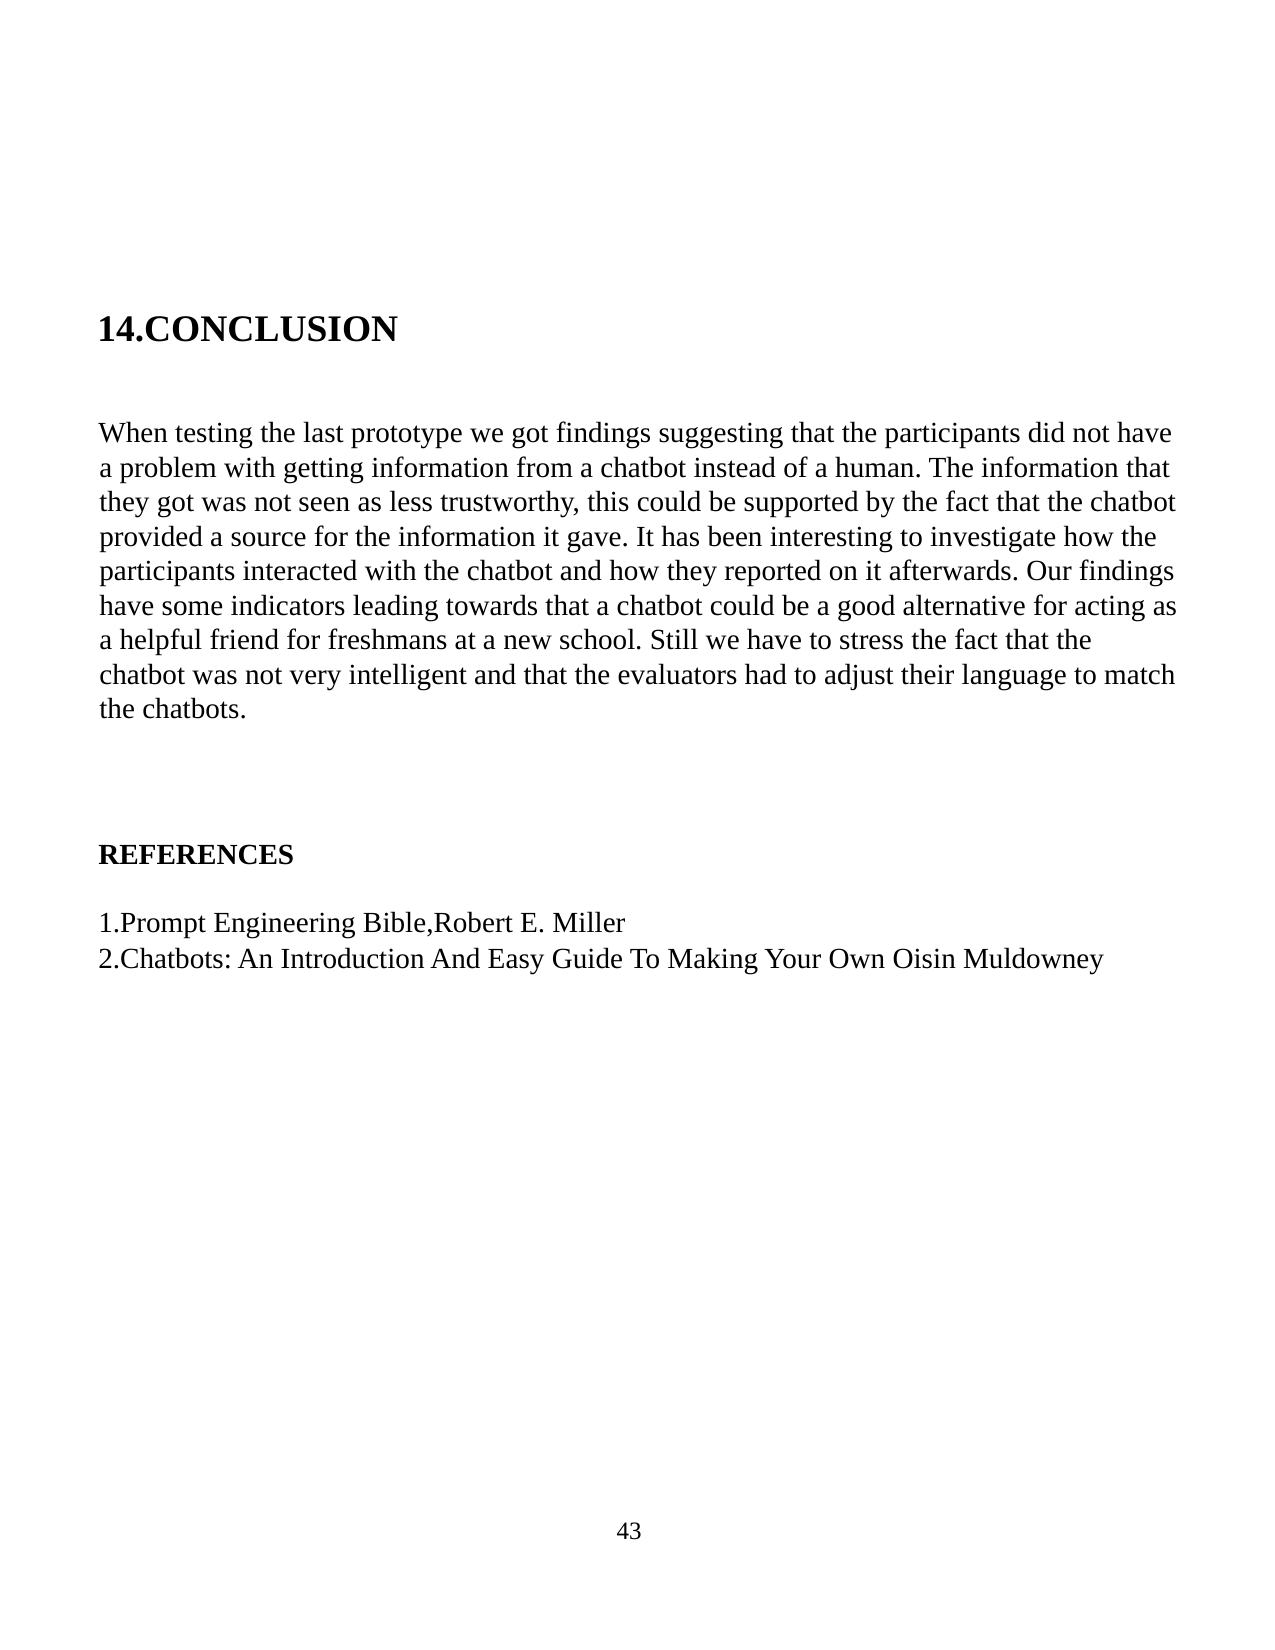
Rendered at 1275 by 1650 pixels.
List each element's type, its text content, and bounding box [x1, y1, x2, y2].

subtitle 14.CONCLUSION [97, 306, 1229, 349]
text When testing the last prototype we got findings suggesting that the participants did not have a problem with getting information from a chatbot instead of a human. The information that they got was not seen as less trustworthy, this could be supported by the fact that the chatbot provided a source for the information it gave. It has been interesting to investigate how the participants interacted with the chatbot and how they reported on it afterwards. Our findings have some indicators leading towards that a chatbot could be a good alternative for acting as a helpful friend for freshmans at a new school. Still we have to stress the fact that the chatbot was not very intelligent and that the evaluators had to adjust their language to match the chatbots. [98, 415, 1183, 725]
text 2.Chatbots: An Introduction And Easy Guide To Making Your Own Oisin Muldowney [98, 941, 1183, 974]
text 1.Prompt Engineering Bible,Robert E. Miller [98, 905, 1183, 938]
subtitle REFERENCES [98, 837, 1179, 871]
